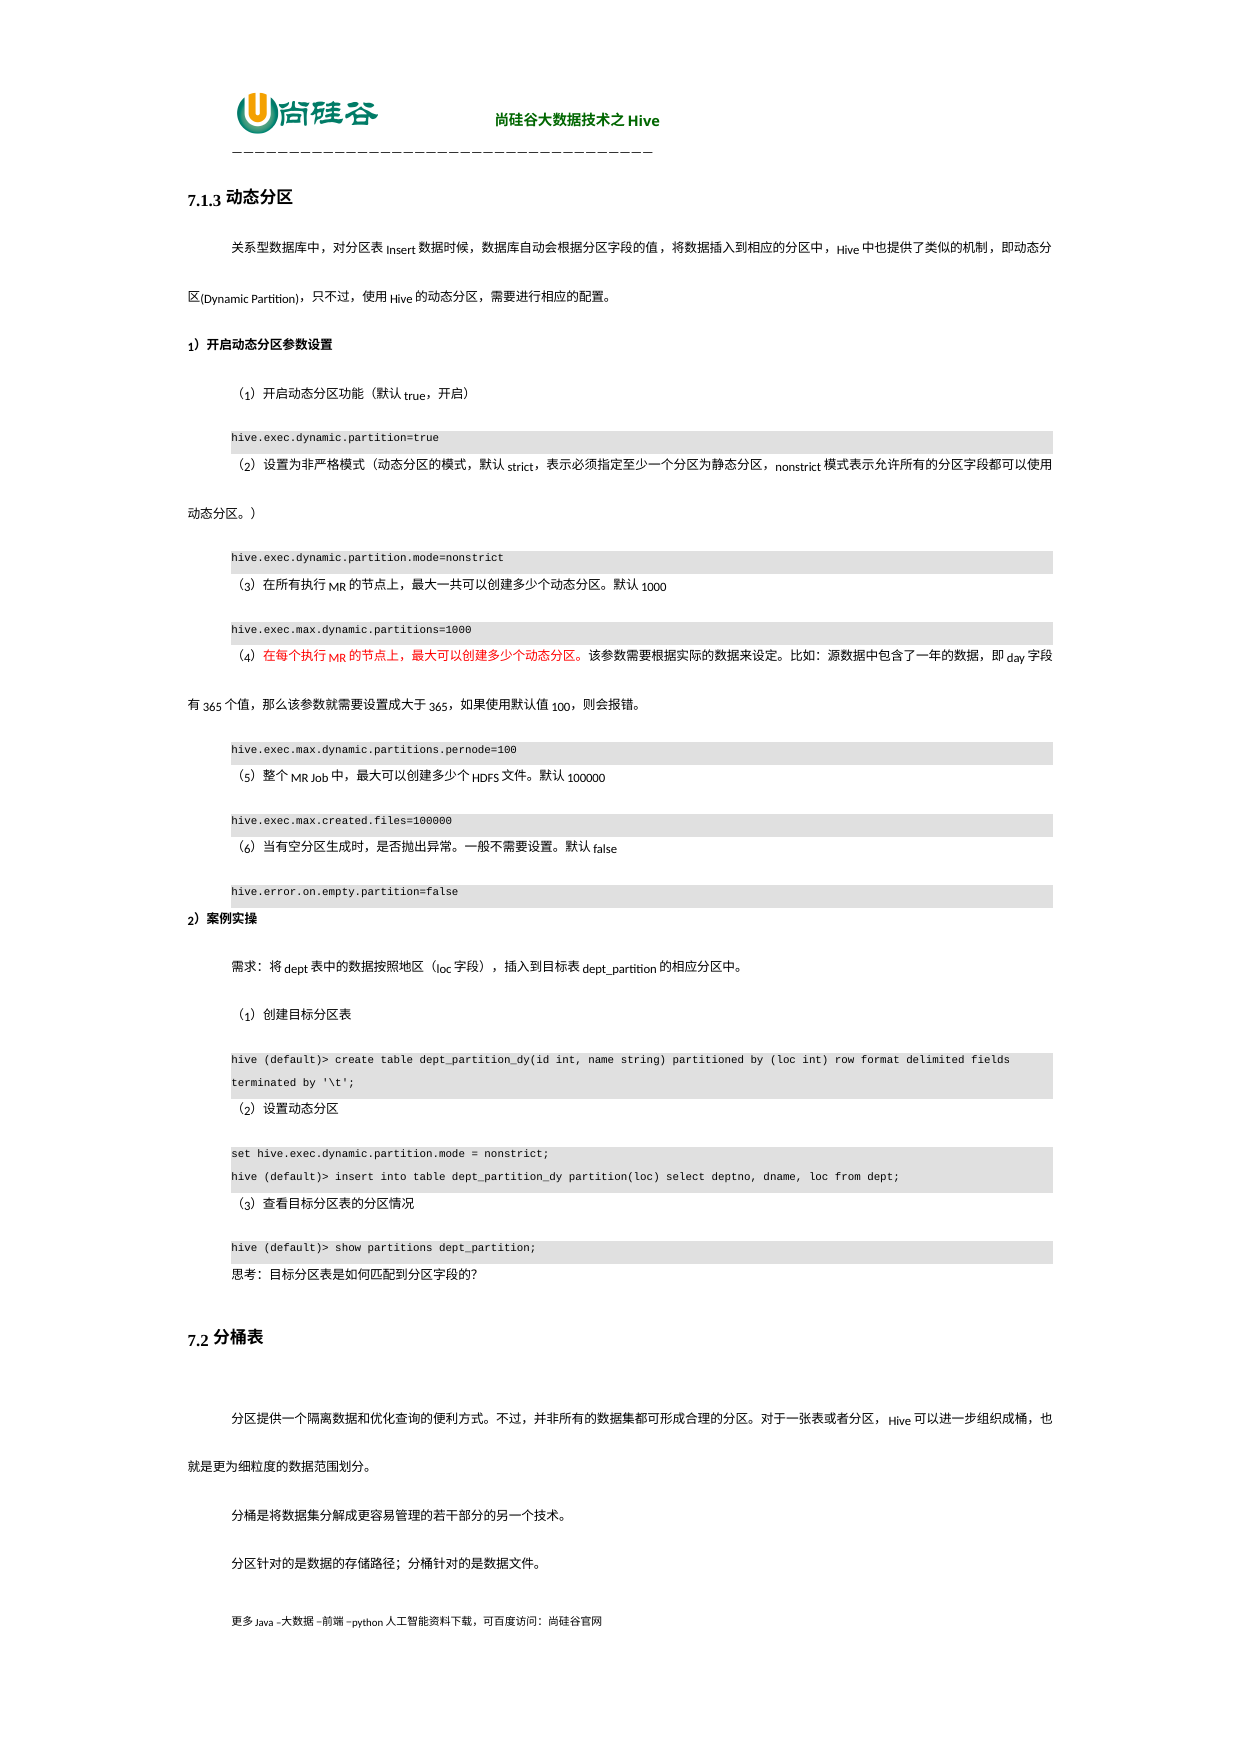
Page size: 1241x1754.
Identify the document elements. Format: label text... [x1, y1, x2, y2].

text （4）在每个执行MR的节点上，最大可以创建多少个动态分区。该参数需要根据实际的数据来设定。比如：源数据中包含了一年的数据，即day字段有365个值，那么该参数就需要设置成大于365，如果使用默认值100，则会报错。 [187, 645, 1053, 727]
text （3）在所有执行MR的节点上，最大一共可以创建多少个动态分区。默认1000 [187, 574, 1053, 607]
text hive (default)> create table dept_partition_dy(id int, name string) partitioned by (loc int) row format delimited fields terminated by '\t'; [231, 1053, 1053, 1099]
text hive.exec.dynamic.partition.mode=nonstrict [231, 551, 1053, 574]
list 思考：目标分区表是如何匹配到分区字段的？ [187, 1264, 1053, 1297]
text hive (default)> show partitions dept_partition; [231, 1241, 1053, 1264]
text 关系型数据库中，对分区表Insert数据时候，数据库自动会根据分区字段的值，将数据插入到相应的分区中，Hive中也提供了类似的机制，即动态分区(Dynamic Partition)，只不过，使用Hive的动态分区，需要进行相应的配置。 [187, 237, 1053, 319]
text （2）设置为非严格模式（动态分区的模式，默认strict，表示必须指定至少一个分区为静态分区，nonstrict模式表示允许所有的分区字段都可以使用动态分区。） [187, 454, 1053, 535]
text hive.exec.max.dynamic.partitions=1000 [231, 622, 1053, 645]
subtitle 7.1.3 动态分区 [187, 172, 1053, 237]
text （2）设置动态分区 [187, 1099, 1053, 1131]
text （6）当有空分区生成时，是否抛出异常。一般不需要设置。默认false [187, 837, 1053, 869]
text hive.error.on.empty.partition=false [231, 885, 1053, 908]
text 2）案例实操 [187, 908, 1053, 940]
text 需求：将dept表中的数据按照地区（loc字段），插入到目标表dept_partition的相应分区中。 [187, 956, 1053, 989]
text （1）创建目标分区表 [187, 1004, 1053, 1037]
text 分区提供一个隔离数据和优化查询的便利方式。不过，并非所有的数据集都可形成合理的分区。对于一张表或者分区，Hive 可以进一步组织成桶，也就是更为细粒度的数据范围划分。 [187, 1408, 1053, 1489]
text （1）开启动态分区功能（默认true，开启） [187, 383, 1053, 415]
text hive (default)> insert into table dept_partition_dy partition(loc) select deptno, dname, loc from dept; [231, 1170, 1053, 1193]
text set hive.exec.dynamic.partition.mode = nonstrict; [231, 1147, 1053, 1170]
text 分桶是将数据集分解成更容易管理的若干部分的另一个技术。 [187, 1505, 1053, 1537]
text （5）整个MR Job中，最大可以创建多少个HDFS文件。默认100000 [187, 765, 1053, 798]
text 分区针对的是数据的存储路径；分桶针对的是数据文件。 [187, 1553, 1053, 1586]
subtitle 7.2 分桶表 [187, 1312, 1053, 1377]
text hive.exec.max.created.files=100000 [231, 814, 1053, 837]
text hive.exec.max.dynamic.partitions.pernode=100 [231, 742, 1053, 765]
text 1）开启动态分区参数设置 [187, 334, 1053, 367]
list （3）查看目标分区表的分区情况 [187, 1193, 1053, 1225]
text hive.exec.dynamic.partition=true [231, 431, 1053, 454]
picture [231, 88, 382, 138]
